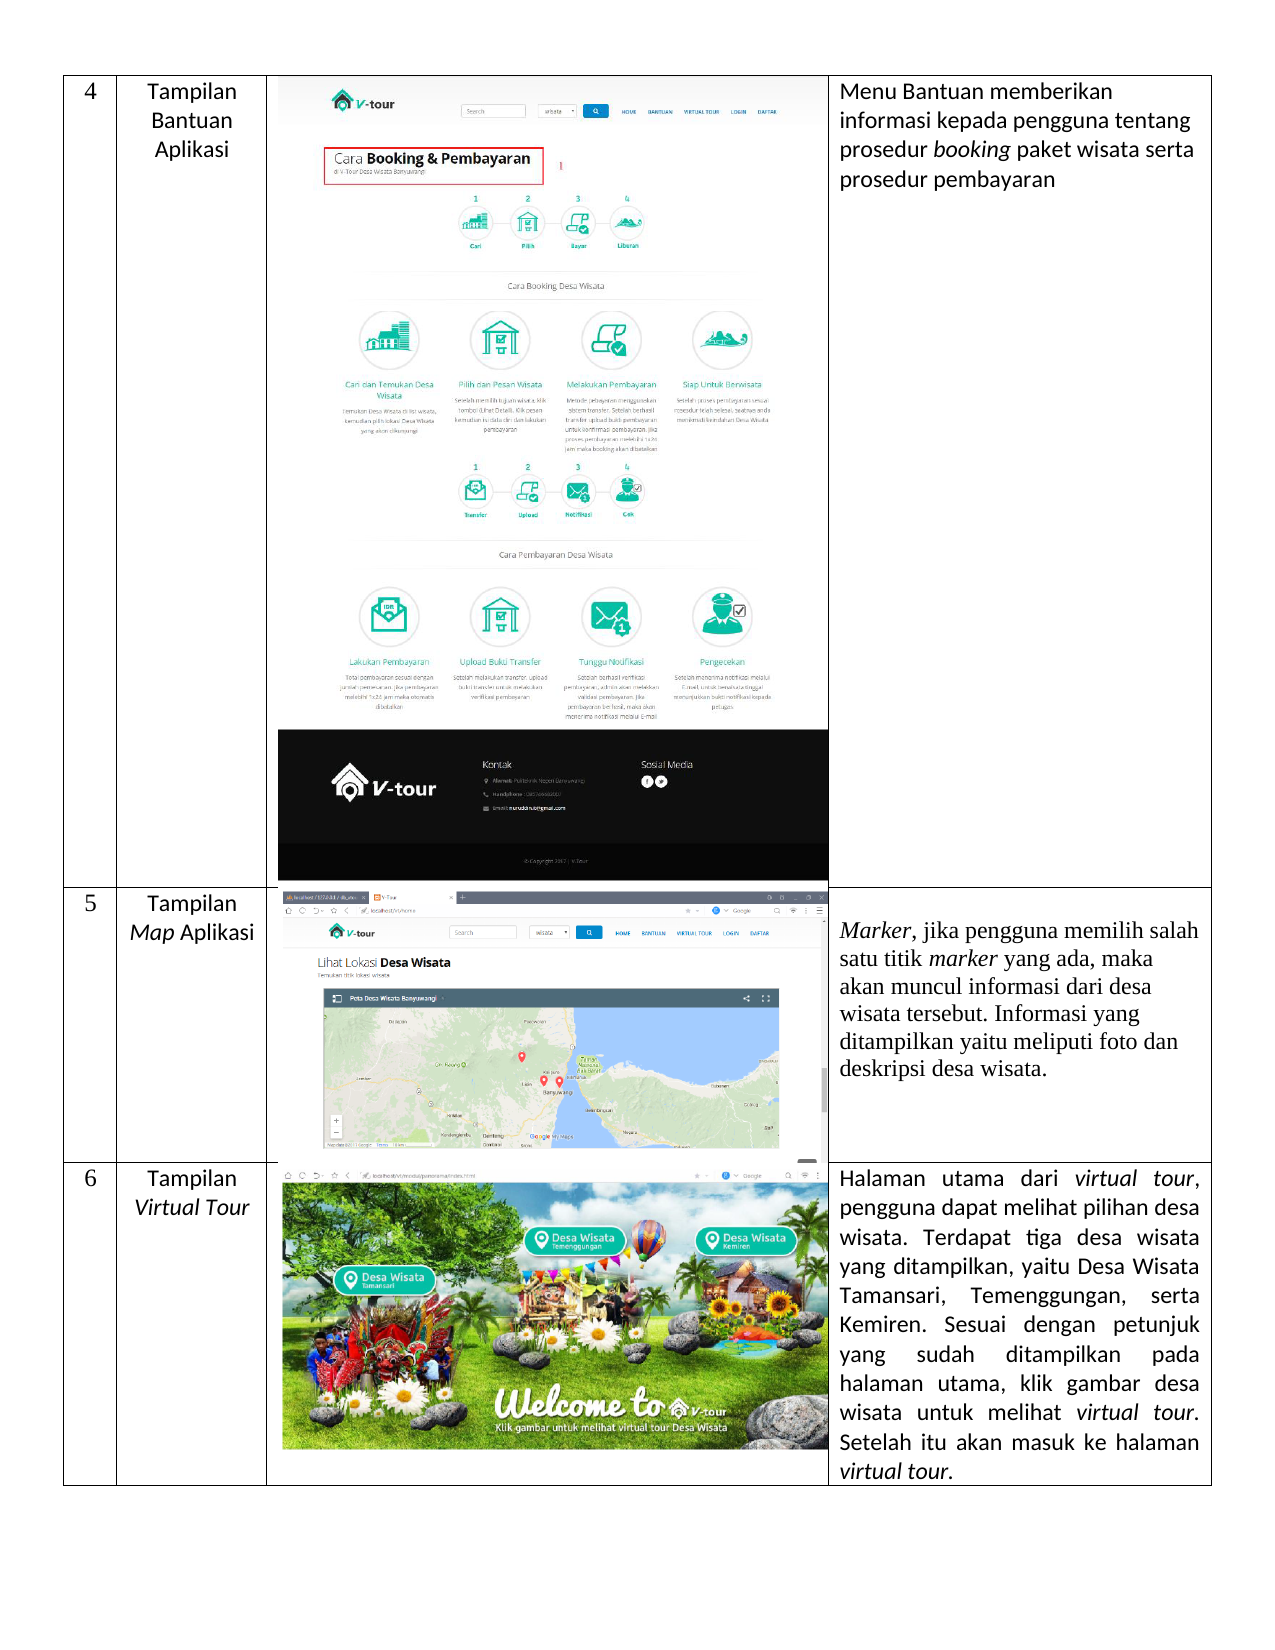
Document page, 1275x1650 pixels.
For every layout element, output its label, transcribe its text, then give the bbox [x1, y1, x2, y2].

table_cell Marker, jika pengguna memilih salah satu titik marker yang ada, maka akan muncul informasi dari desa wisata tersebut. Informasi yang ditampilkan yaitu meliputi foto dan deskripsi desa wisata. [829, 888, 1211, 1162]
table_cell Tampilan Virtual Tour [117, 1163, 266, 1485]
picture [278, 887, 828, 1456]
table_cell 5 [64, 888, 116, 1162]
table_cell Tampilan Bantuan Aplikasi [117, 76, 266, 887]
table_cell 6 [64, 1163, 116, 1485]
table_cell [267, 1163, 828, 1485]
table_cell Tampilan Map Aplikasi [117, 888, 266, 1162]
table_cell Halaman utama dari virtual tour, pengguna dapat melihat pilihan desa wisata. Terdapat tiga desa wisata yang ditampilkan, yaitu Desa Wisata Tamansari, Temenggungan, serta Kemiren. Sesuai dengan petunjuk yang sudah ditampilkan pada halaman utama, klik gambar desa wisata untuk melihat virtual tour. Setelah itu akan masuk ke halaman virtual tour. [829, 1163, 1211, 1485]
table_cell [267, 76, 278, 887]
table_cell [267, 888, 278, 1162]
table_cell 4 [64, 76, 116, 887]
table_cell Menu Bantuan memberikan informasi kepada pengguna tentang prosedur booking paket wisata serta prosedur pembayaran [829, 76, 1211, 887]
